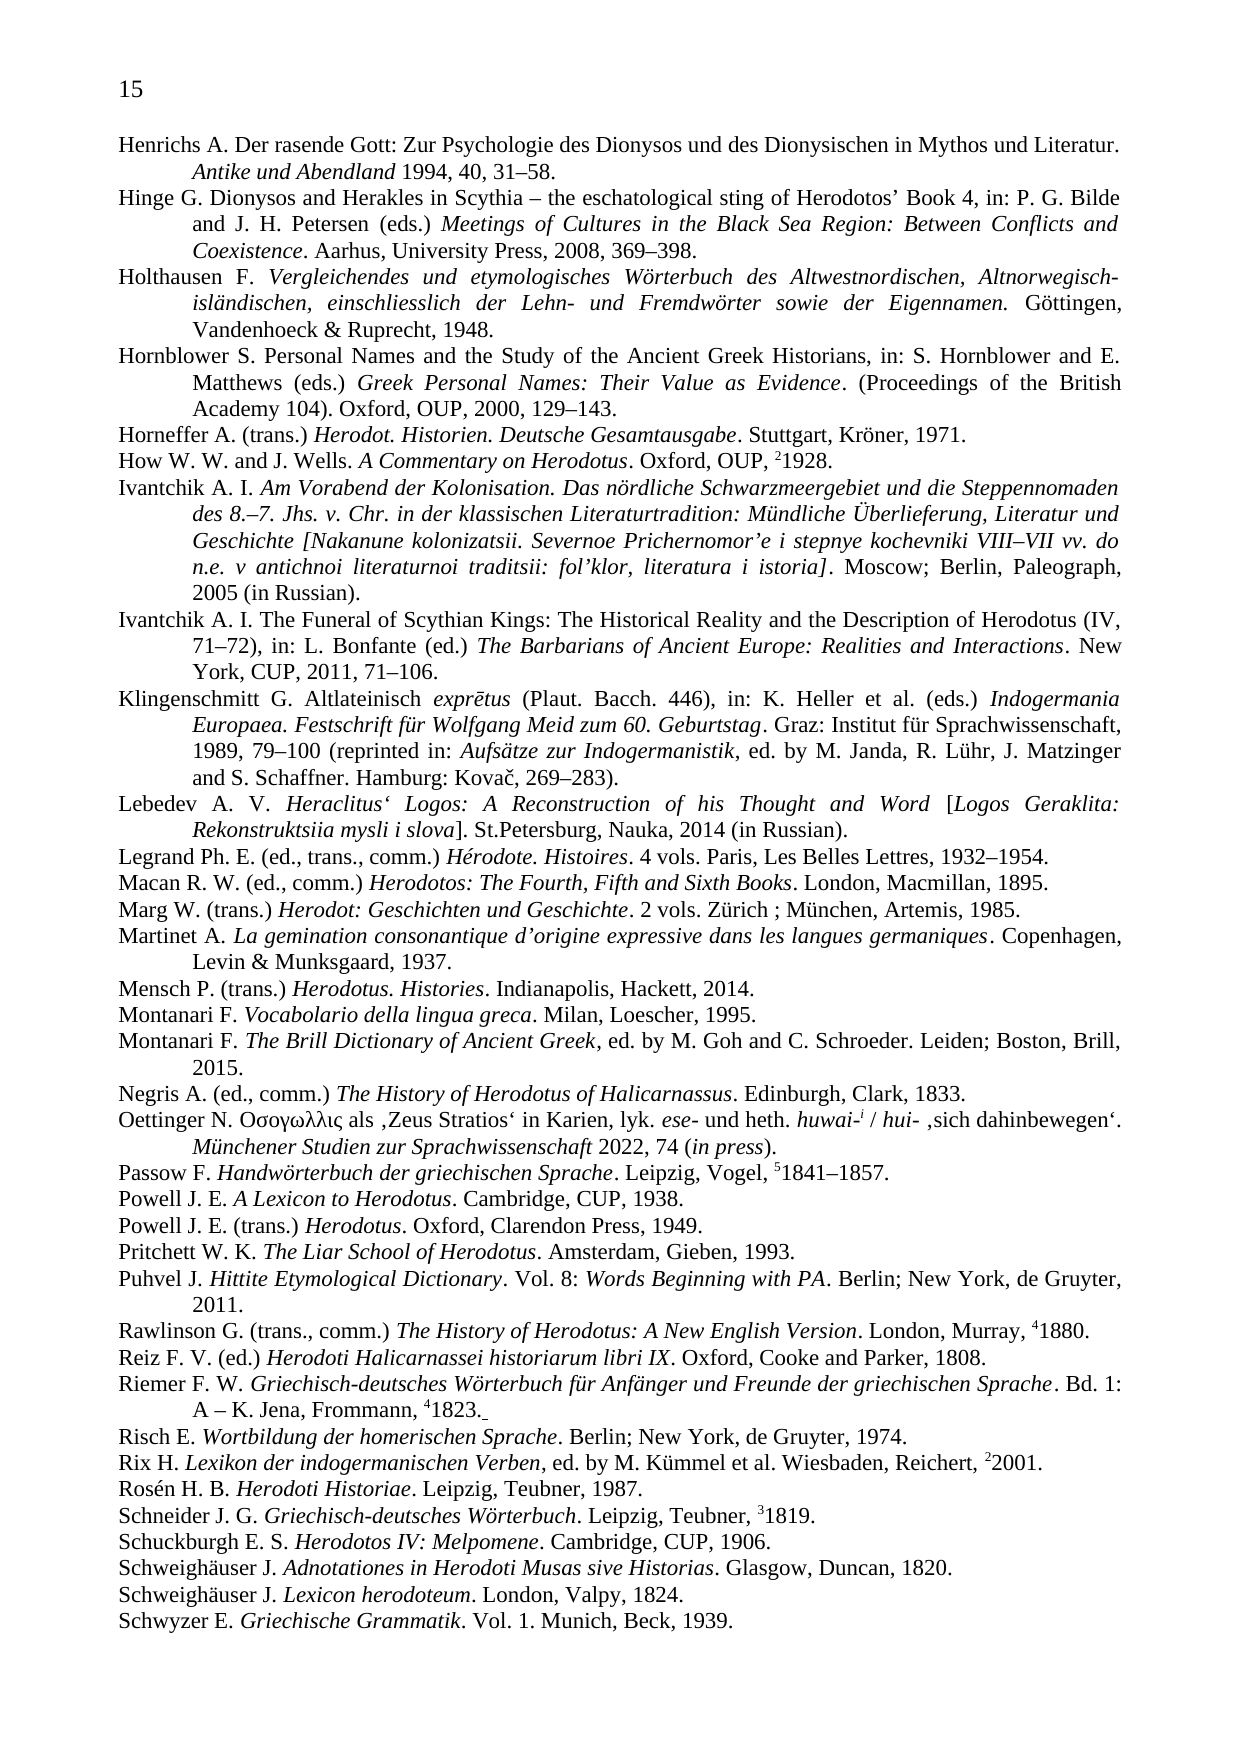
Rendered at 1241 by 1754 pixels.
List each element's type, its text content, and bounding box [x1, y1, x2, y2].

text Legrand Ph. E. (ed., trans., comm.) Hérodote. Histoires. 4 vols. Paris, Les Belles Lettres, 1932–1954. [118, 843, 1122, 869]
text Schuckburgh E. S. Herodotos IV: Melpomene. Cambridge, CUP, 1906. [118, 1528, 1122, 1554]
text Oettinger N. Οσογωλλις als ‚Zeus Stratios‘ in Karien, lyk. ese- und heth. huwai-i / hui- ‚sich dahinbewegen‘. Münchener Studien zur Sprachwissenschaft 2022, 74 (in press). [118, 1106, 1122, 1159]
text Macan R. W. (ed., comm.) Herodotos: The Fourth, Fifth and Sixth Books. London, Macmillan, 1895. [118, 869, 1122, 896]
text Negris A. (ed., comm.) The History of Herodotus of Halicarnassus. Edinburgh, Clark, 1833. [118, 1080, 1122, 1106]
text Horneffer A. (trans.) Herodot. Historien. Deutsche Gesamtausgabe. Stuttgart, Kröner, 1971. [118, 421, 1122, 448]
text Rosén H. B. Herodoti Historiae. Leipzig, Teubner, 1987. [118, 1475, 1122, 1502]
text Holthausen F. Vergleichendes und etymologisches Wörterbuch des Altwestnordischen, Altnorwegisch-isländischen, einschliesslich der Lehn- und Fremdwörter sowie der Eigennamen. Göttingen, Vandenhoeck & Ruprecht, 1948. [118, 263, 1122, 342]
text Montanari F. The Brill Dictionary of Ancient Greek, ed. by M. Goh and C. Schroeder. Leiden; Boston, Brill, 2015. [118, 1027, 1122, 1080]
text Schweighäuser J. Lexicon herodoteum. London, Valpy, 1824. [118, 1581, 1122, 1607]
text How W. W. and J. Wells. A Commentary on Herodotus. Oxford, OUP, 21928. [118, 448, 1122, 474]
text Ivantchik A. I. Am Vorabend der Kolonisation. Das nördliche Schwarzmeergebiet und die Steppennomaden des 8.–7. Jhs. v. Chr. in der klassischen Literaturtradition: Mündliche Überlieferung, Literatur und Geschichte [Nakanune kolonizatsii. Severnoe Prichernomor’e i stepnye kochevniki VIII–VII vv. do n.e. v antichnoi literaturnoi traditsii: fol’klor, literatura i istoria]. Moscow; Berlin, Paleograph, 2005 (in Russian). [118, 474, 1122, 606]
text Montanari F. Vocabolario della lingua greca. Milan, Loescher, 1995. [118, 1001, 1122, 1027]
text Marg W. (trans.) Herodot: Geschichten und Geschichte. 2 vols. Zürich ; München, Artemis, 1985. [118, 896, 1122, 922]
text Rix H. Lexikon der indogermanischen Verben, ed. by M. Kümmel et al. Wiesbaden, Reichert, 22001. [118, 1449, 1122, 1475]
text Passow F. Handwörterbuch der griechischen Sprache. Leipzig, Vogel, 51841–1857. [118, 1159, 1122, 1186]
text Rawlinson G. (trans., comm.) The History of Herodotus: A New English Version. London, Murray, 41880. [118, 1317, 1122, 1344]
text Puhvel J. Hittite Etymological Dictionary. Vol. 8: Words Beginning with PA. Berlin; New York, de Gruyter, 2011. [118, 1264, 1122, 1317]
text Klingenschmitt G. Altlateinisch exprētus (Plaut. Bacch. 446), in: K. Heller et al. (eds.) Indogermania Europaea. Festschrift für Wolfgang Meid zum 60. Geburtstag. Graz: Institut für Sprachwissenschaft, 1989, 79–100 (reprinted in: Aufsätze zur Indogermanistik, ed. by M. Janda, R. Lühr, J. Matzinger and S. Schaffner. Hamburg: Kovač, 269–283). [118, 685, 1122, 790]
text Lebedev A. V. Heraclitus‘ Logos: A Reconstruction of his Thought and Word [Logos Geraklita: Rekonstruktsiia mysli i slova]. St.Petersburg, Nauka, 2014 (in Russian). [118, 790, 1122, 843]
text Hornblower S. Personal Names and the Study of the Ancient Greek Historians, in: S. Hornblower and E. Matthews (eds.) Greek Personal Names: Their Value as Evidence. (Proceedings of the British Academy 104). Oxford, OUP, 2000, 129–143. [118, 342, 1122, 421]
text Risch E. Wortbildung der homerischen Sprache. Berlin; New York, de Gruyter, 1974. [118, 1423, 1122, 1449]
text Reiz F. V. (ed.) Herodoti Halicarnassei historiarum libri IX. Oxford, Cooke and Parker, 1808. [118, 1344, 1122, 1370]
text Powell J. E. A Lexicon to Herodotus. Cambridge, CUP, 1938. [118, 1186, 1122, 1212]
text Pritchett W. K. The Liar School of Herodotus. Amsterdam, Gieben, 1993. [118, 1238, 1122, 1264]
text Mensch P. (trans.) Herodotus. Histories. Indianapolis, Hackett, 2014. [118, 975, 1122, 1001]
text Schweighäuser J. Adnotationes in Herodoti Musas sive Historias. Glasgow, Duncan, 1820. [118, 1554, 1122, 1581]
text Hinge G. Dionysos and Herakles in Scythia – the eschatological sting of Herodotos’ Book 4, in: P. G. Bilde and J. H. Petersen (eds.) Meetings of Cultures in the Black Sea Region: Between Conflicts and Coexistence. Aarhus, University Press, 2008, 369–398. [118, 184, 1122, 263]
text Riemer F. W. Griechisch-deutsches Wörterbuch für Anfänger und Freunde der griechischen Sprache. Bd. 1: A – K. Jena, Frommann, 41823. [118, 1370, 1122, 1423]
text Ivantchik A. I. The Funeral of Scythian Kings: The Historical Reality and the Description of Herodotus (IV, 71–72), in: L. Bonfante (ed.) The Barbarians of Ancient Europe: Realities and Interactions. New York, CUP, 2011, 71–106. [118, 606, 1122, 685]
text Henrichs A. Der rasende Gott: Zur Psychologie des Dionysos und des Dionysischen in Mythos und Literatur. Antike und Abendland 1994, 40, 31–58. [118, 131, 1122, 184]
text Martinet A. La gemination consonantique d’origine expressive dans les langues germaniques. Copenhagen, Levin & Munksgaard, 1937. [118, 922, 1122, 975]
text Schwyzer E. Griechische Grammatik. Vol. 1. Munich, Beck, 1939. [118, 1607, 1122, 1633]
text Powell J. E. (trans.) Herodotus. Oxford, Clarendon Press, 1949. [118, 1212, 1122, 1238]
text Schneider J. G. Griechisch-deutsches Wörterbuch. Leipzig, Teubner, 31819. [118, 1502, 1122, 1528]
